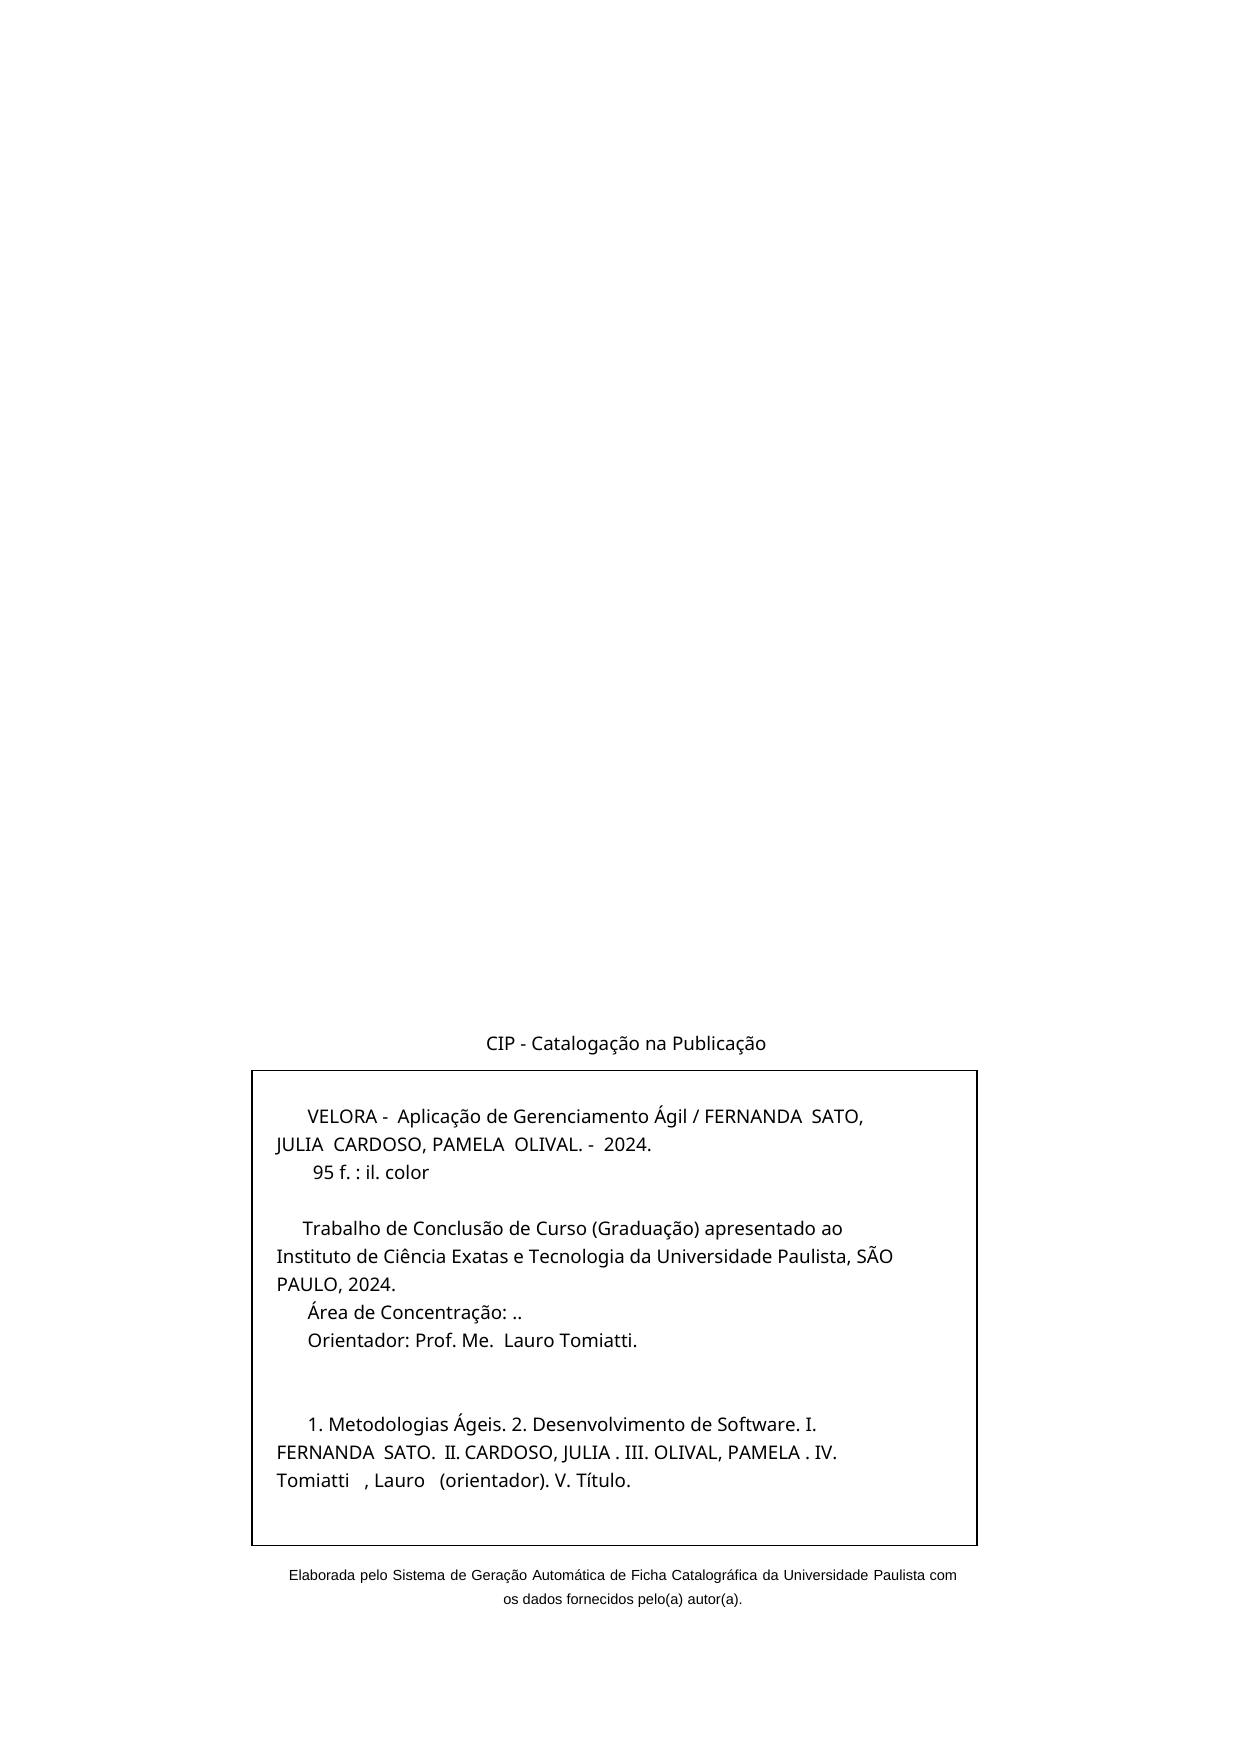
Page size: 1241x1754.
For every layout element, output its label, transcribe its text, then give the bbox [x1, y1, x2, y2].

text Elaborada pelo Sistema de Geração Automática de Ficha Catalográfica da Universidade Paulista com os dados fornecidos pelo(a) autor(a). [288, 1546, 957, 1608]
text Elaborada pelo Sistema de Geração Automática de Ficha Catalográfica da Universidade Paulista com os dados fornecidos pelo(a) autor(a). [288, 1078, 957, 1545]
text CIP - Catalogação na Publicação [288, 1030, 963, 1056]
